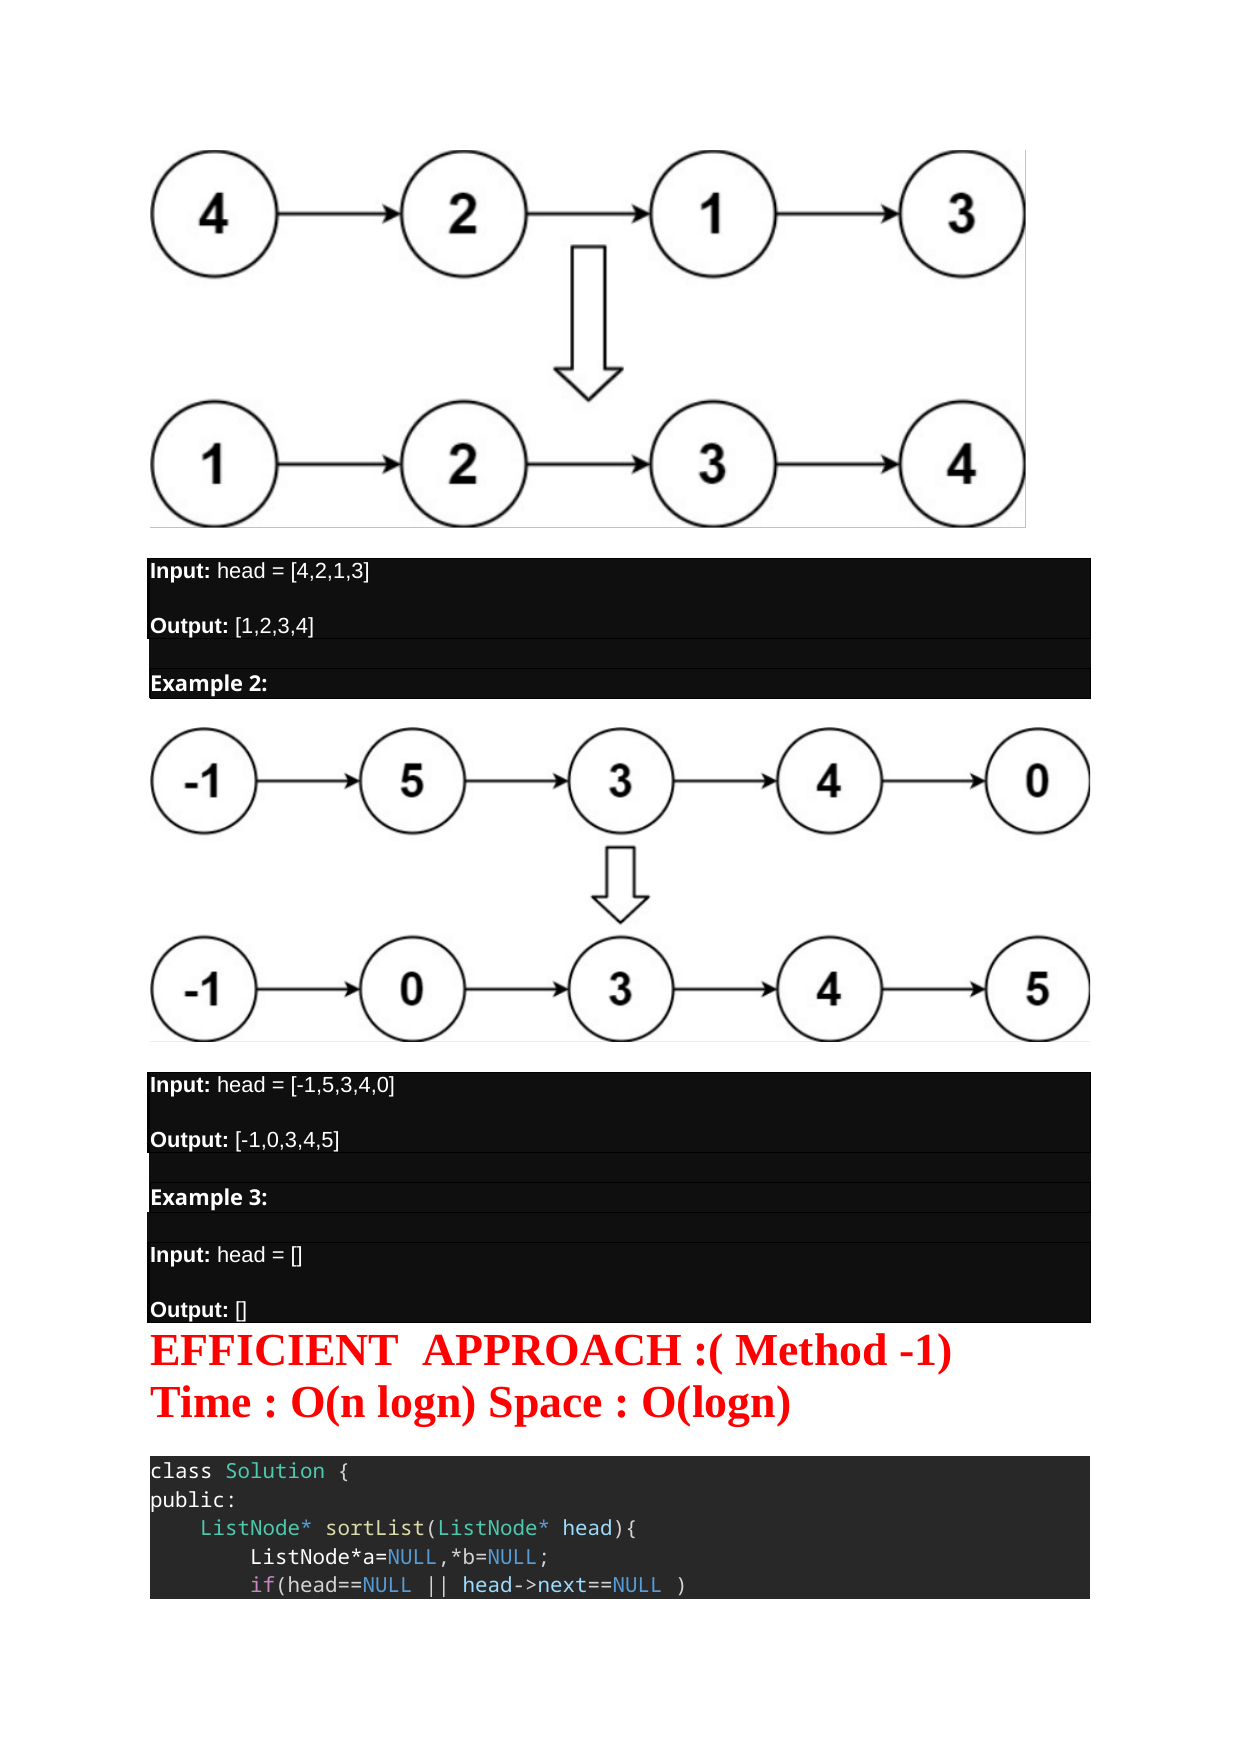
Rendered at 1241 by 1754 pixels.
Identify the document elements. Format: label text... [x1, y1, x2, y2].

text Output: [] [150, 1296, 1090, 1322]
text Input: head = [] [150, 1243, 1090, 1267]
text Output: [-1,0,3,4,5] [150, 1126, 1090, 1152]
text Example 3: [151, 1183, 1090, 1212]
text public: [150, 1485, 1090, 1513]
text ListNode* sortList(ListNode* head){ [150, 1513, 1090, 1542]
text Output: [1,2,3,4] [150, 612, 1090, 638]
text ListNode*a=NULL,*b=NULL; [150, 1542, 1090, 1570]
picture [150, 727, 1091, 1043]
text Input: head = [-1,5,3,4,0] [150, 1073, 1090, 1098]
list EFFICIENT APPROACH :( Method -1) Time : O(n logn) Space : O(logn) [150, 1323, 1090, 1428]
text if(head==NULL || head->next==NULL ) [150, 1570, 1090, 1599]
text class Solution { [150, 1456, 1090, 1485]
text Example 2: [151, 669, 1090, 698]
text Input: head = [4,2,1,3] [150, 559, 1090, 583]
picture [150, 150, 1027, 529]
